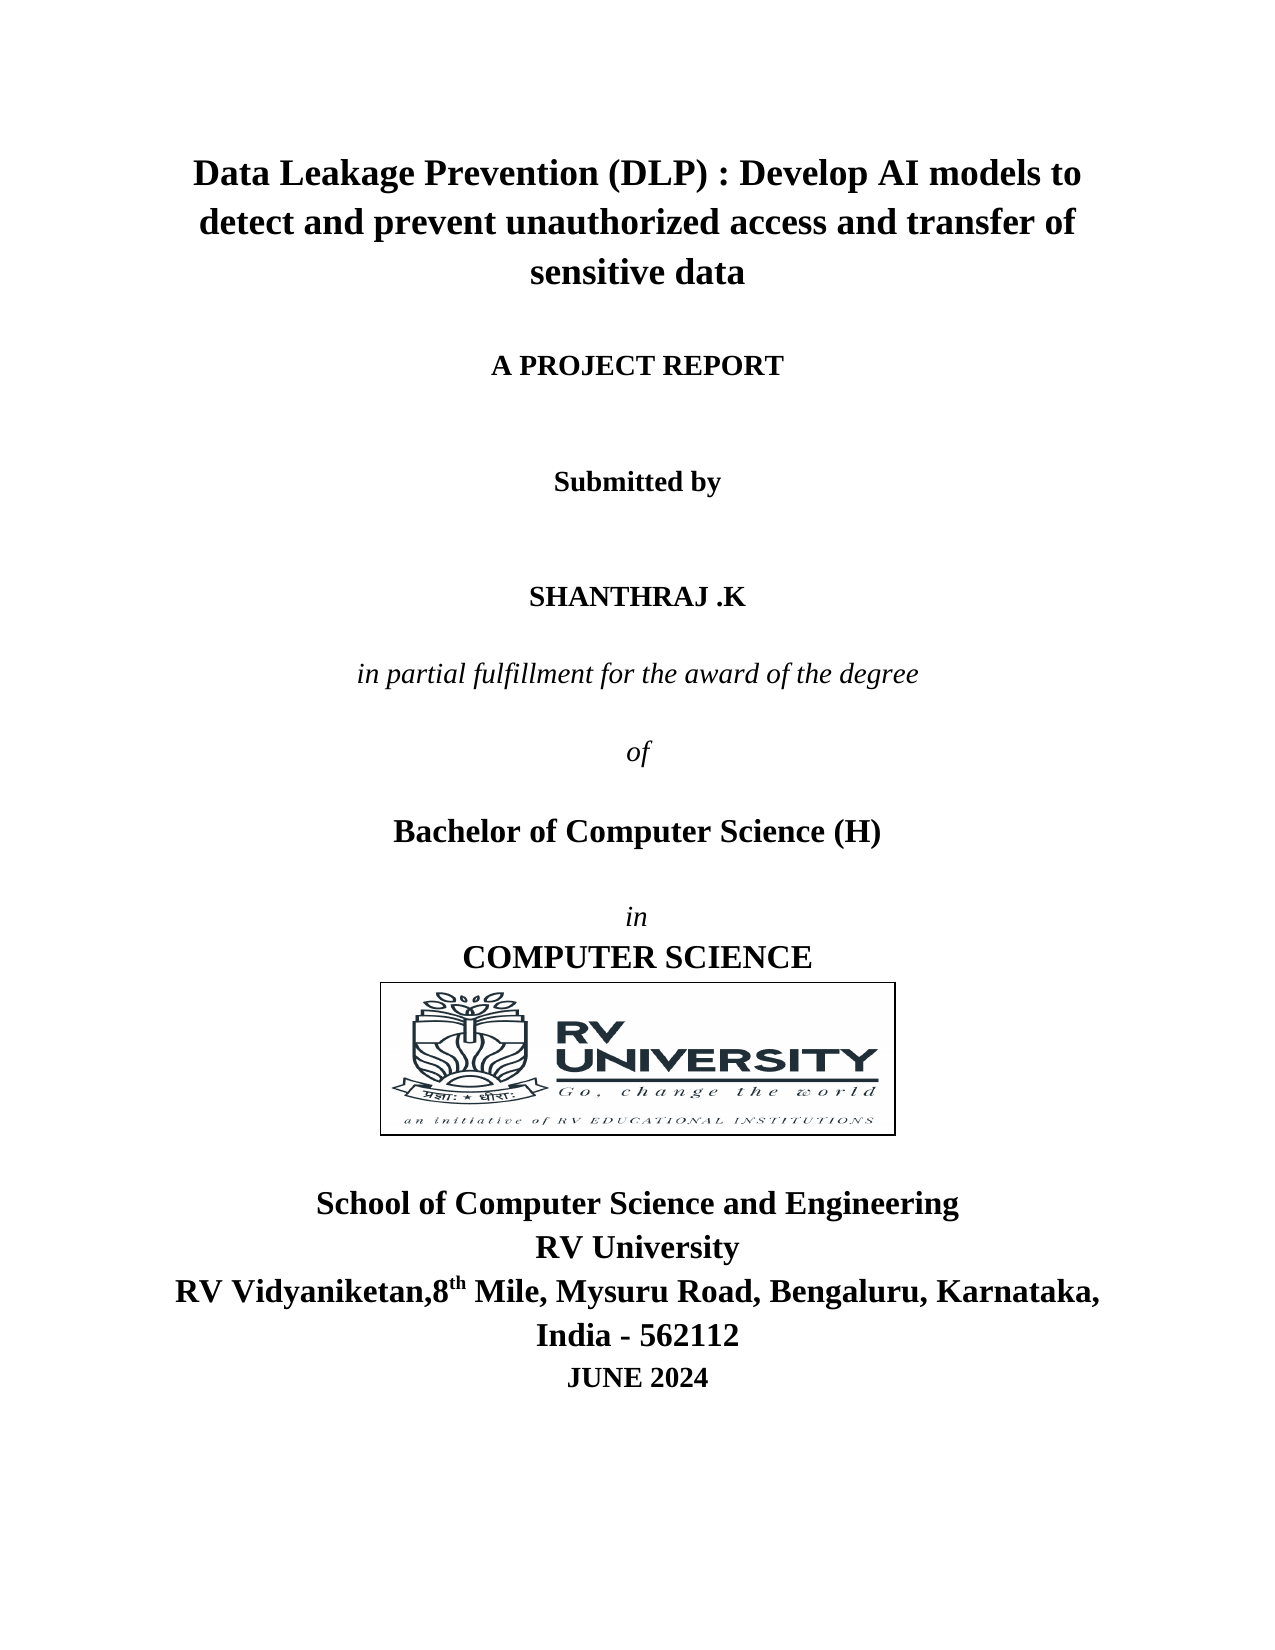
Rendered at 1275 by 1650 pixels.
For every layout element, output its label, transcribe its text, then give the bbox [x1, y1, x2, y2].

text in [150, 899, 1125, 932]
text A PROJECT REPORT [150, 348, 1125, 382]
text Data Leakage Prevention (DLP) : Develop AI models to detect and prevent unauthorized access and transfer of sensitive data [150, 150, 1125, 292]
text RV University [150, 1227, 1125, 1266]
text SHANTHRAJ .K [150, 579, 1125, 613]
text Submitted by [150, 464, 1125, 497]
text COMPUTER SCIENCE [150, 937, 1125, 976]
text JUNE 2024 [150, 1360, 1125, 1393]
text Bachelor of Computer Science (H) [150, 811, 1125, 849]
text of [150, 734, 1125, 767]
text School of Computer Science and Engineering [150, 1183, 1125, 1222]
picture [381, 983, 894, 1134]
text in partial fulfillment for the award of the degree [150, 657, 1125, 690]
text RV Vidyaniketan,8th Mile, Mysuru Road, Bengaluru, Karnataka, India - 562112 [150, 1272, 1125, 1354]
